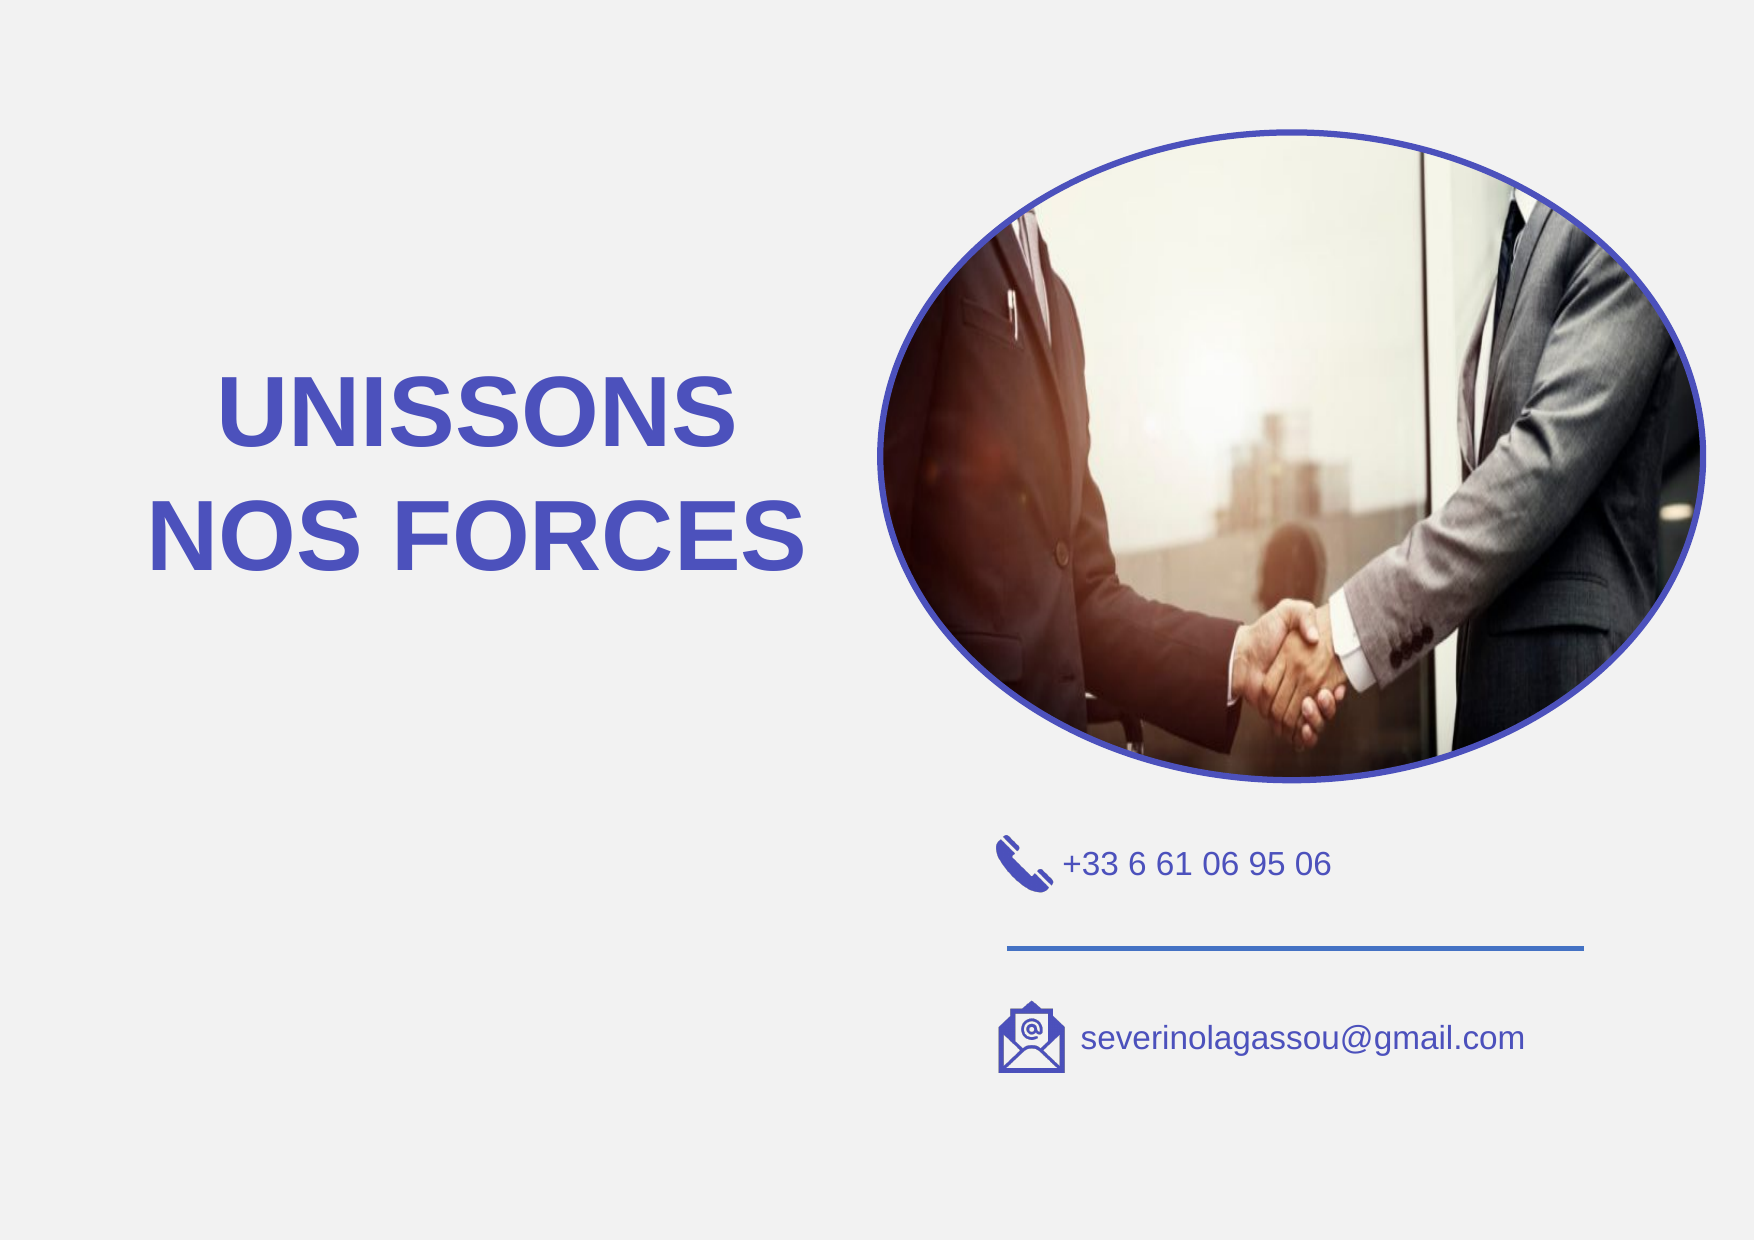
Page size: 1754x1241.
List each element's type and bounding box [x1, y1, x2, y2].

picture [992, 997, 1068, 1073]
picture [990, 829, 1056, 895]
picture [884, 136, 1699, 777]
